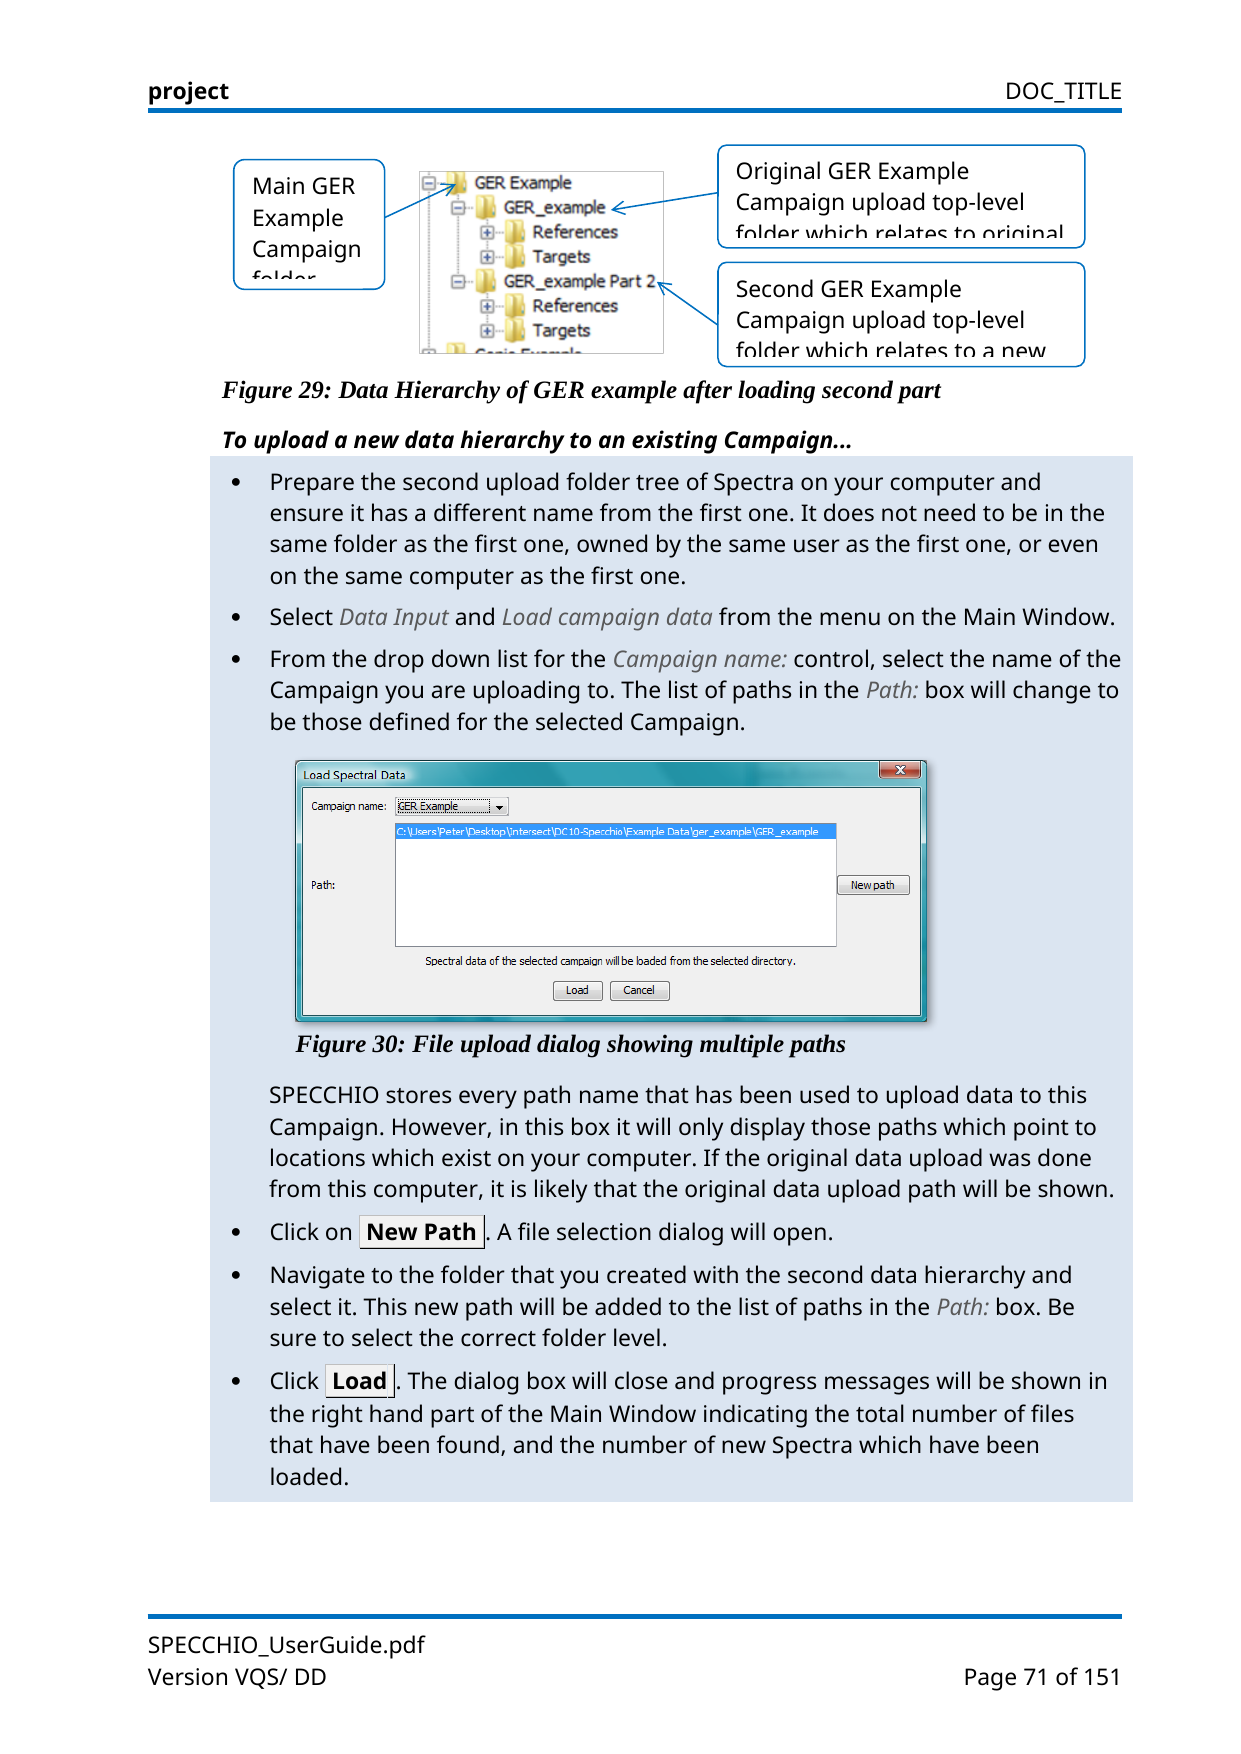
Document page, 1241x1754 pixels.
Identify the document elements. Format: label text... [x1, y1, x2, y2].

subtitle To upload a new data hierarchy to an existing Campaign... [222, 424, 1122, 456]
table_header Prepare the second upload folder tree of Spectra on your computer and ensure it has a different name from the first one. It does not need to be in the same folder as the first one, owned by the same user as the first one, or even on the same computer as the first one. Select Data Input and Load campaign data from the menu on the Main Window. From the drop down list for the Campaign name: control, select the name of the Campaign you are uploading to. The list of paths in the Path: box will change to be those defined for the selected Campaign. Figure : File upload dialog showing multiple paths SPECCHIO stores every path name that has been used to upload data to this Campaign. However, in this box it will only display those paths which point to locations which exist on your computer. If the original data upload was done from this computer, it is likely that the original data upload path will be shown. Click on New Path . A file selection dialog will open. Navigate to the folder that you created with the second data hierarchy and select it. This new path will be added to the list of paths in the Path: box. Be sure to select the correct folder level. Click Load . The dialog box will close and progress messages will be shown in the right hand part of the Main Window indicating the total number of files that have been found, and the number of new Spectra which have been loaded. [210, 456, 1133, 1502]
picture [417, 169, 666, 356]
picture [295, 760, 927, 1022]
